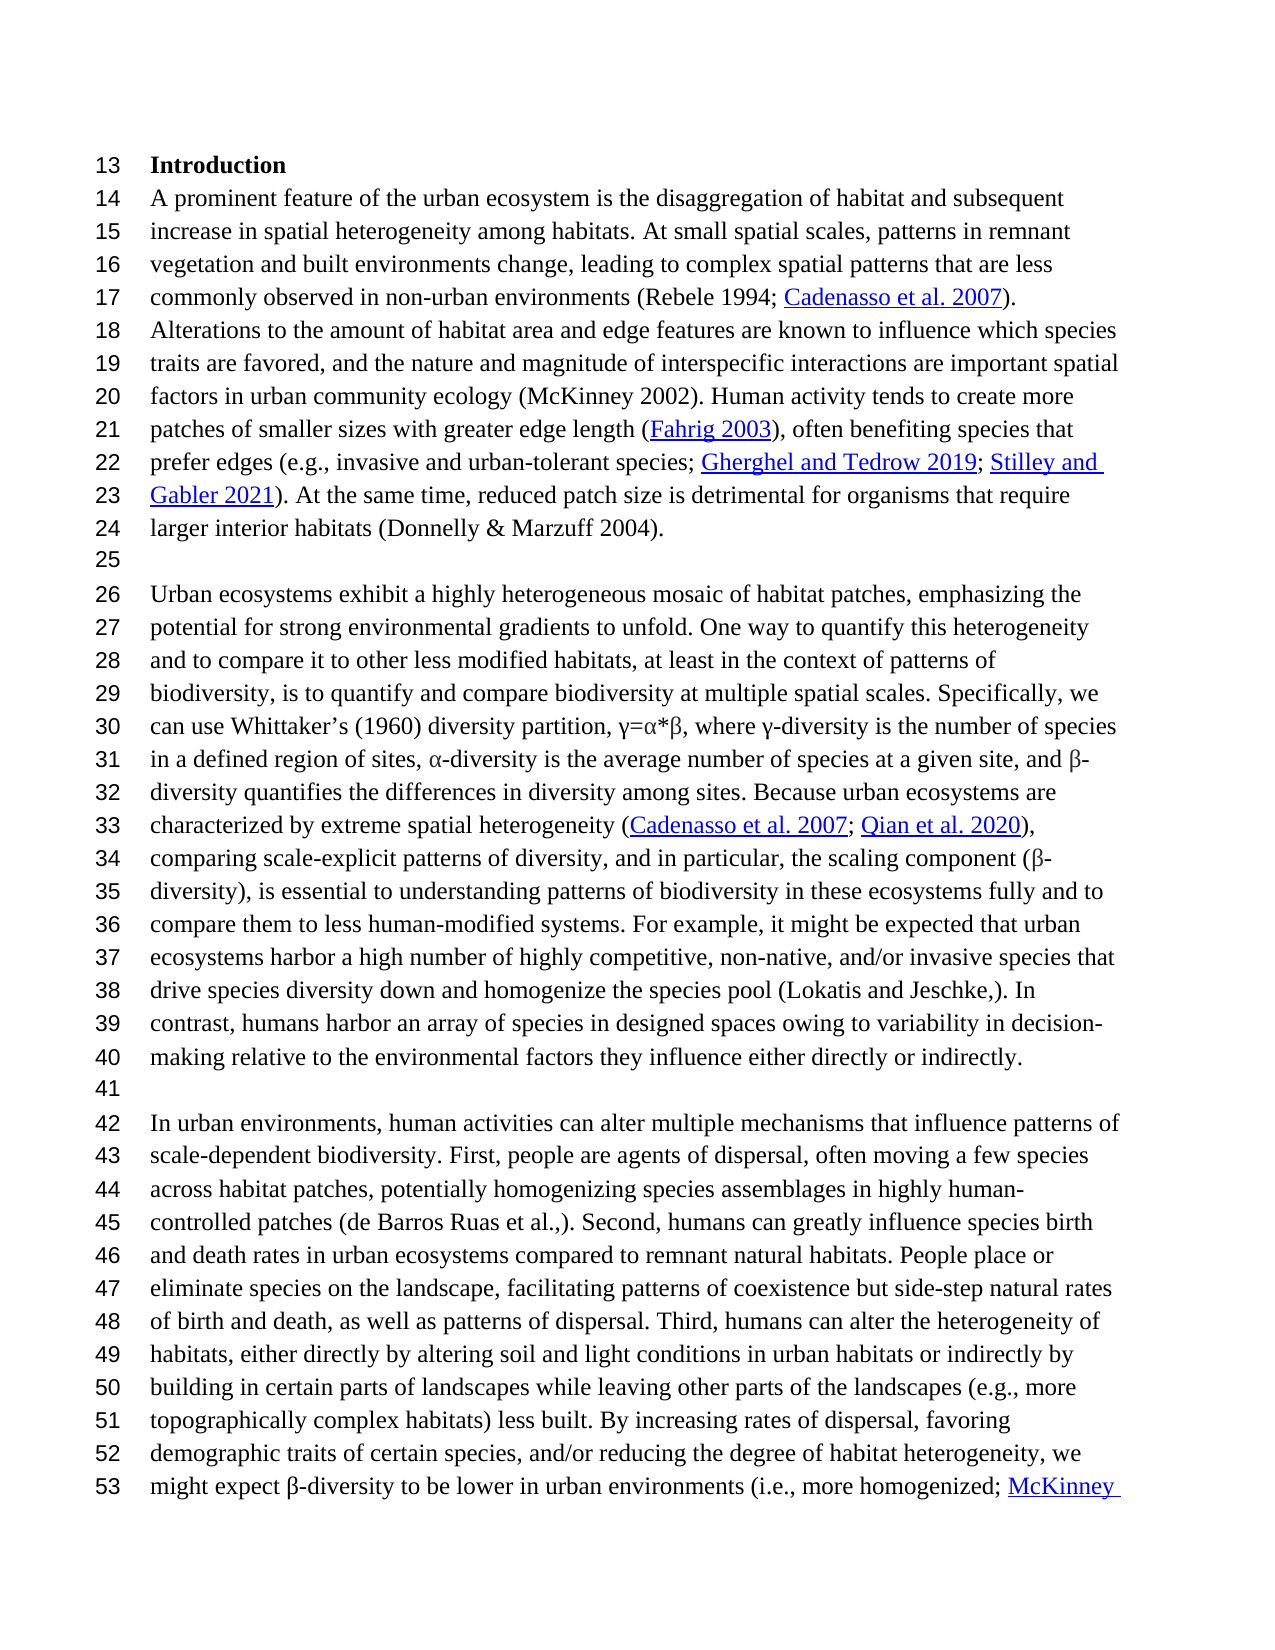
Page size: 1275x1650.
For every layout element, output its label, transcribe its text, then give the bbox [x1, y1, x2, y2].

text Introduction [150, 150, 1125, 179]
text Urban ecosystems exhibit a highly heterogeneous mosaic of habitat patches, emphasizing the potential for strong environmental gradients to unfold. One way to quantify this heterogeneity and to compare it to other less modified habitats, at least in the context of patterns of biodiversity, is to quantify and compare biodiversity at multiple spatial scales. Specifically, we can use Whittaker’s (1960) diversity partition, γ=α*β, where γ-diversity is the number of species in a defined region of sites, α-diversity is the average number of species at a given site, and β-diversity quantifies the differences in diversity among sites. Because urban ecosystems are characterized by extreme spatial heterogeneity (Cadenasso et al. 2007; Qian et al. 2020), comparing scale-explicit patterns of diversity, and in particular, the scaling component (β-diversity), is essential to understanding patterns of biodiversity in these ecosystems fully and to compare them to less human-modified systems. For example, it might be expected that urban ecosystems harbor a high number of highly competitive, non-native, and/or invasive species that drive species diversity down and homogenize the species pool (Lokatis and Jeschke,). In contrast, humans harbor an array of species in designed spaces owing to variability in decision-making relative to the environmental factors they influence either directly or indirectly. [150, 579, 1125, 1070]
text A prominent feature of the urban ecosystem is the disaggregation of habitat and subsequent increase in spatial heterogeneity among habitats. At small spatial scales, patterns in remnant vegetation and built environments change, leading to complex spatial patterns that are less commonly observed in non-urban environments (Rebele 1994; Cadenasso et al. 2007). Alterations to the amount of habitat area and edge features are known to influence which species traits are favored, and the nature and magnitude of interspecific interactions are important spatial factors in urban community ecology (McKinney 2002). Human activity tends to create more patches of smaller sizes with greater edge length (Fahrig 2003), often benefiting species that prefer edges (e.g., invasive and urban-tolerant species; Gherghel and Tedrow 2019; Stilley and Gabler 2021). At the same time, reduced patch size is detrimental for organisms that require larger interior habitats (Donnelly & Marzuff 2004). [150, 183, 1125, 542]
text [150, 1108, 1125, 1499]
